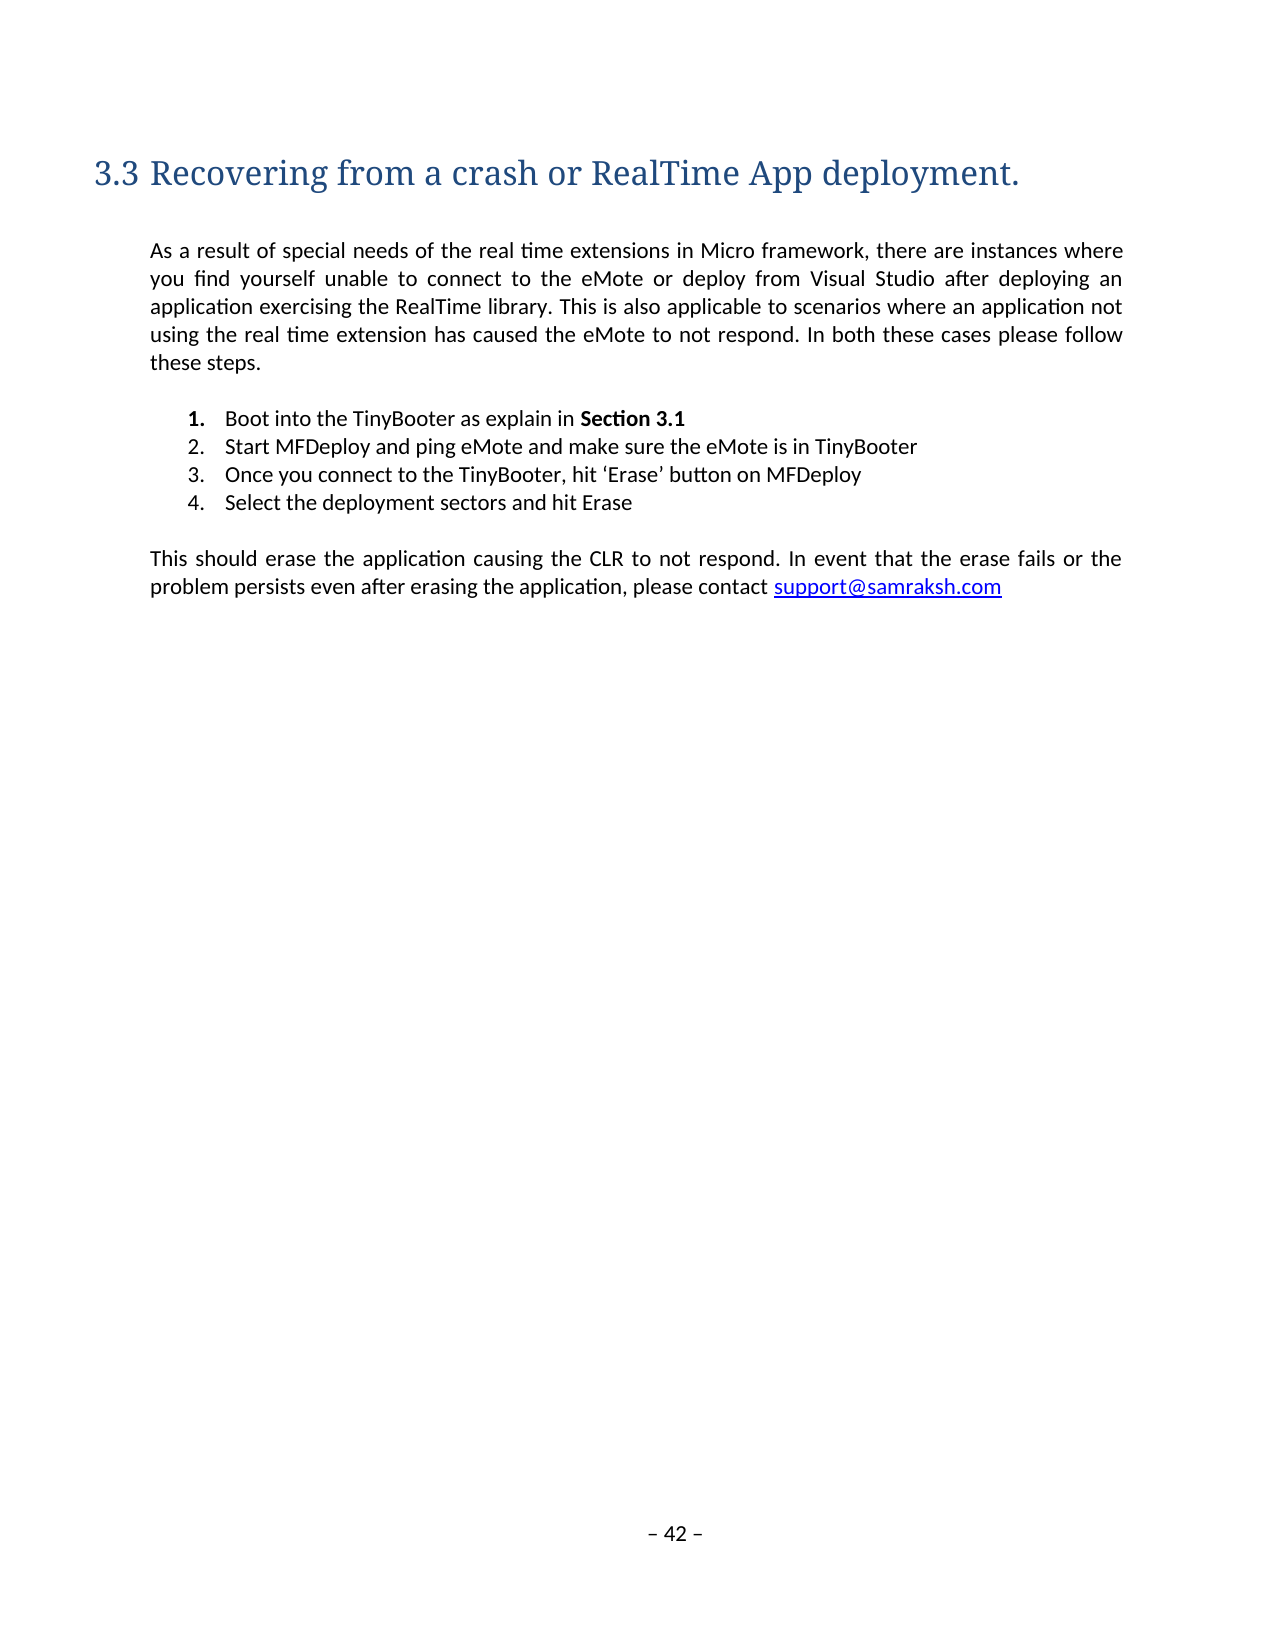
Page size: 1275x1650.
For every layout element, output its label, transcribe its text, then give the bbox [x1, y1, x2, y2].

text This should erase the application causing the CLR to not respond. In event that the erase fails or the problem persists even after erasing the application, please contact support@samraksh.com [150, 544, 1125, 600]
list Once you connect to the TinyBooter, hit ‘Erase’ button on MFDeploy [187, 460, 1125, 488]
subtitle Recovering from a crash or RealTime App deployment. [94, 150, 1125, 195]
text As a result of special needs of the real time extensions in Micro framework, there are instances where you find yourself unable to connect to the eMote or deploy from Visual Studio after deploying an application exercising the RealTime library. This is also applicable to scenarios where an application not using the real time extension has caused the eMote to not respond. In both these cases please follow these steps. [150, 236, 1125, 376]
list Start MFDeploy and ping eMote and make sure the eMote is in TinyBooter [187, 432, 1125, 460]
list Boot into the TinyBooter as explain in Section 3.1 [187, 404, 1125, 432]
list Select the deployment sectors and hit Erase [187, 488, 1125, 516]
